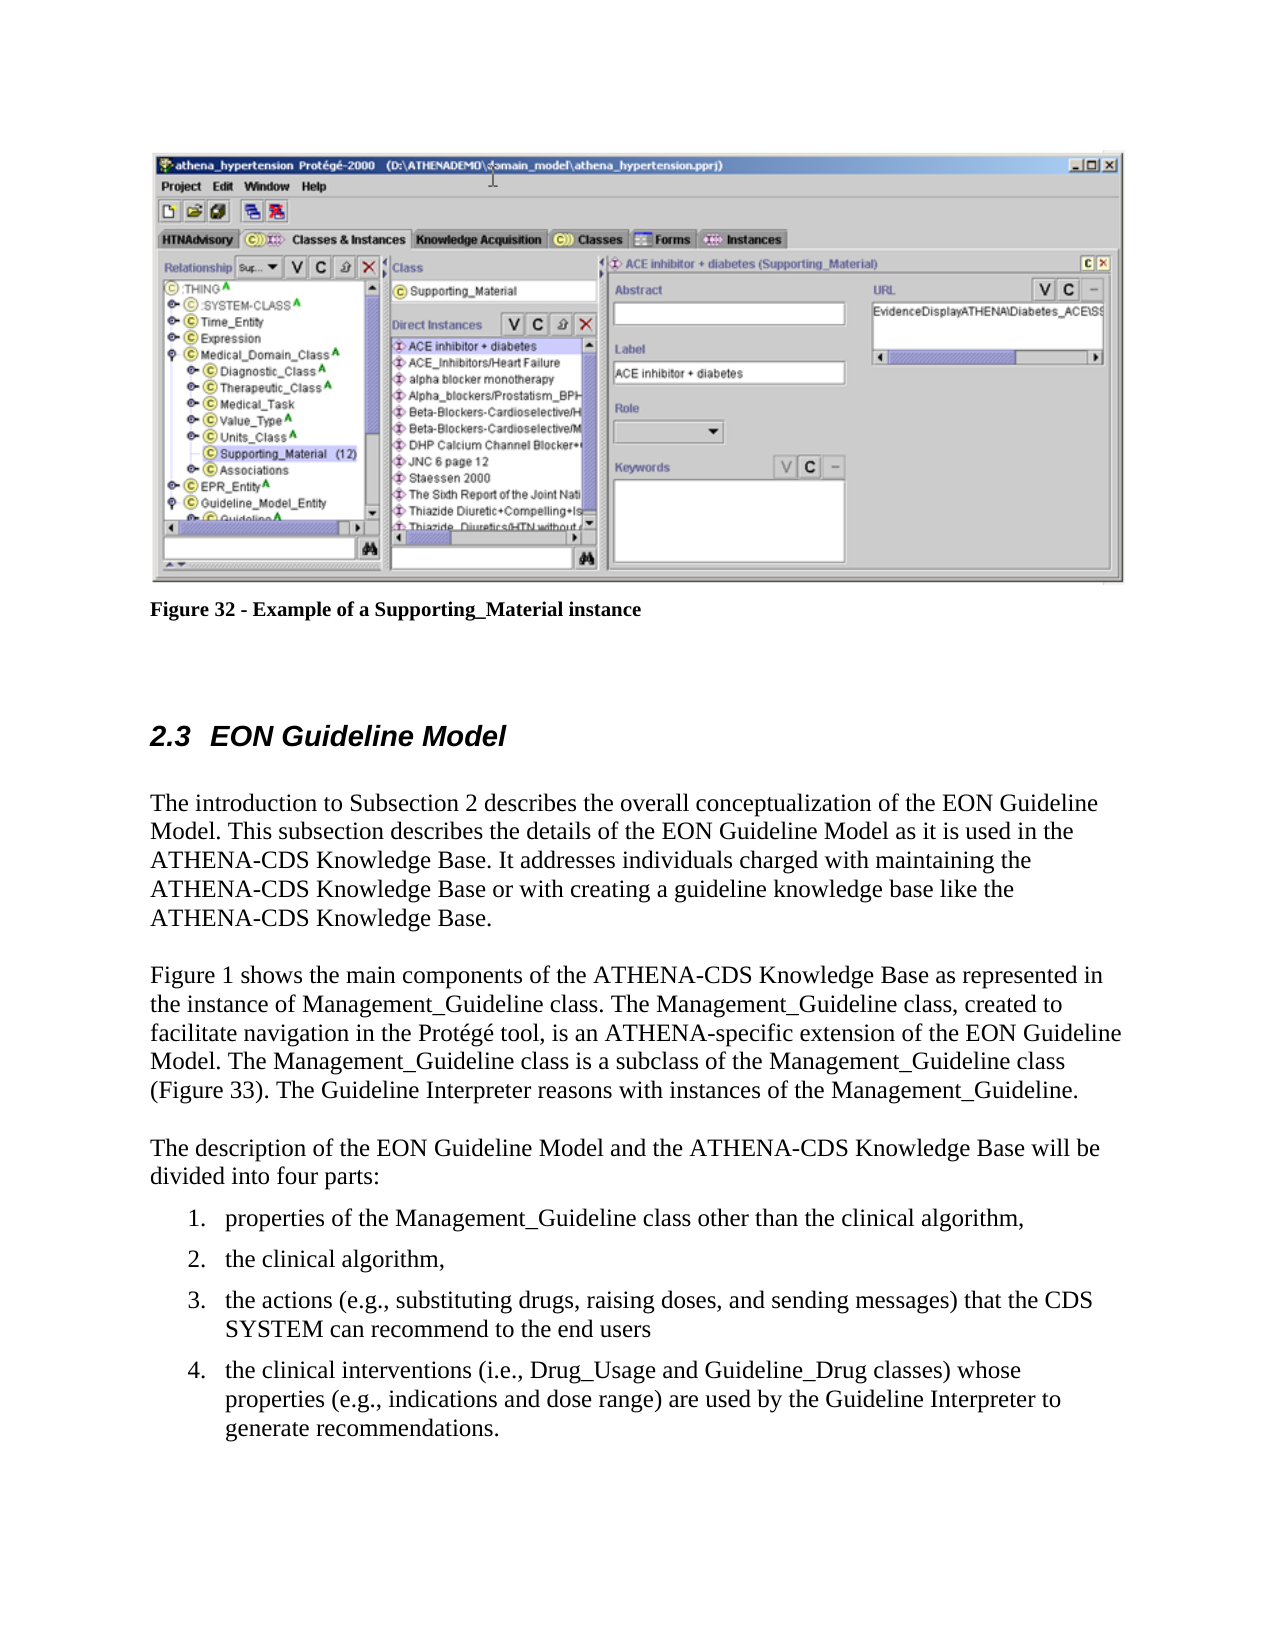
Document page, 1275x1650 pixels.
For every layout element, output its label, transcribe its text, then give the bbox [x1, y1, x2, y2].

list the clinical interventions (i.e., Drug_Usage and Guideline_Drug classes) whose properties (e.g., indications and dose range) are used by the Guideline Interpreter to generate recommendations. [187, 1355, 1125, 1441]
subtitle EON Guideline Model [150, 719, 1125, 753]
list the clinical algorithm, [187, 1244, 1125, 1273]
list the actions (e.g., substituting drugs, raising doses, and sending messages) that the CDS SYSTEM can recommend to the end users [187, 1285, 1125, 1343]
text The introduction to Subsection II describes the overall conceptualization of the EON Guideline Model. This subsection describes the details of the EON Guideline Model as it is used in the ATHENA-CDS Knowledge Base. It addresses individuals charged with maintaining the ATHENA-CDS Knowledge Base or with creating a guideline knowledge base like the ATHENA-CDS Knowledge Base. [150, 788, 1125, 931]
text The description of the EON Guideline Model and the ATHENA-CDS Knowledge Base will be divided into four parts: [150, 1133, 1125, 1190]
list properties of the Management_Guideline class other than the clinical algorithm, [187, 1203, 1125, 1231]
picture [150, 150, 1125, 585]
